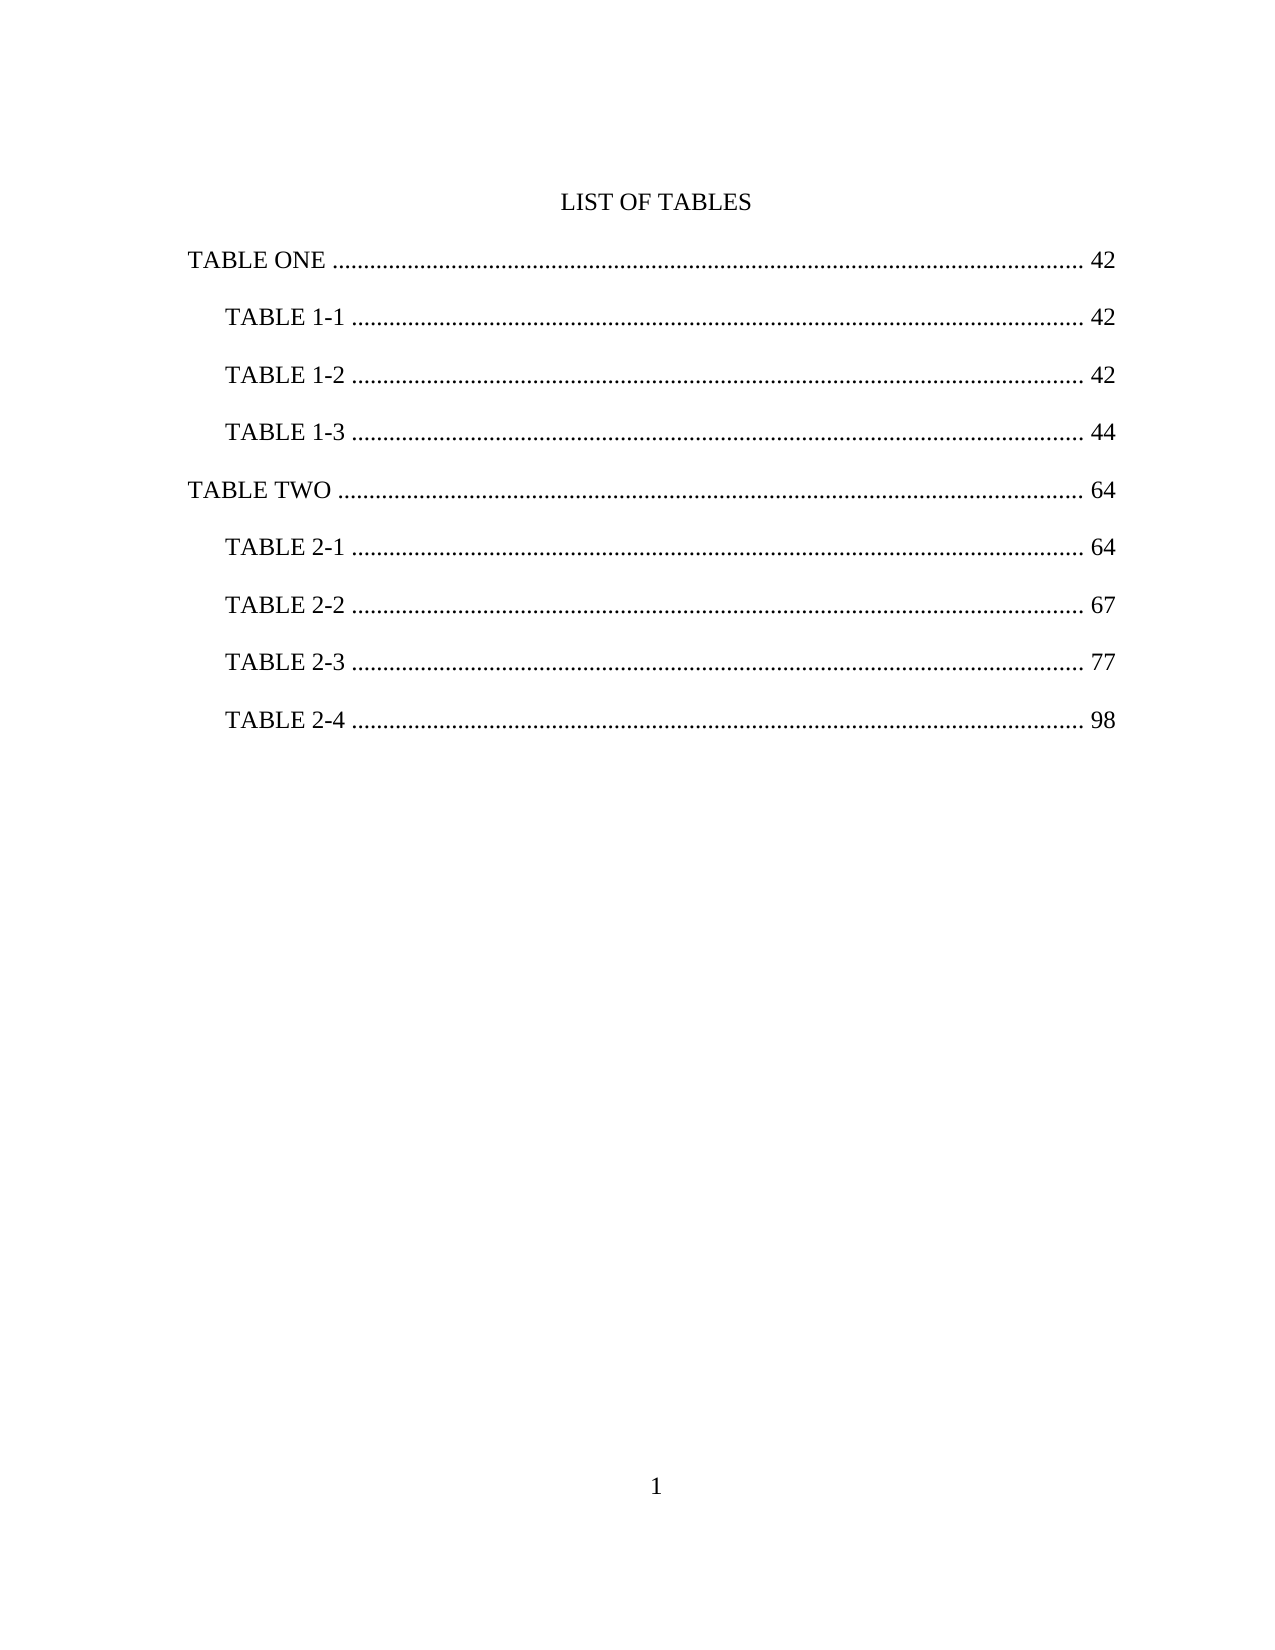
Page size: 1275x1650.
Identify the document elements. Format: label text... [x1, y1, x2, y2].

text Table 1-2 42 [187, 360, 1125, 389]
text Table 1-3 44 [187, 417, 1125, 446]
text Table 2-4 98 [187, 705, 1125, 734]
text Table two 64 [187, 475, 1125, 504]
text List of Tables [187, 187, 1125, 216]
text Table 1-1 42 [187, 302, 1125, 331]
text Table 2-1 64 [187, 532, 1125, 561]
text Table 2-3 77 [187, 647, 1125, 676]
text Table 2-2 67 [187, 590, 1125, 619]
text Table one 42 [187, 245, 1125, 274]
